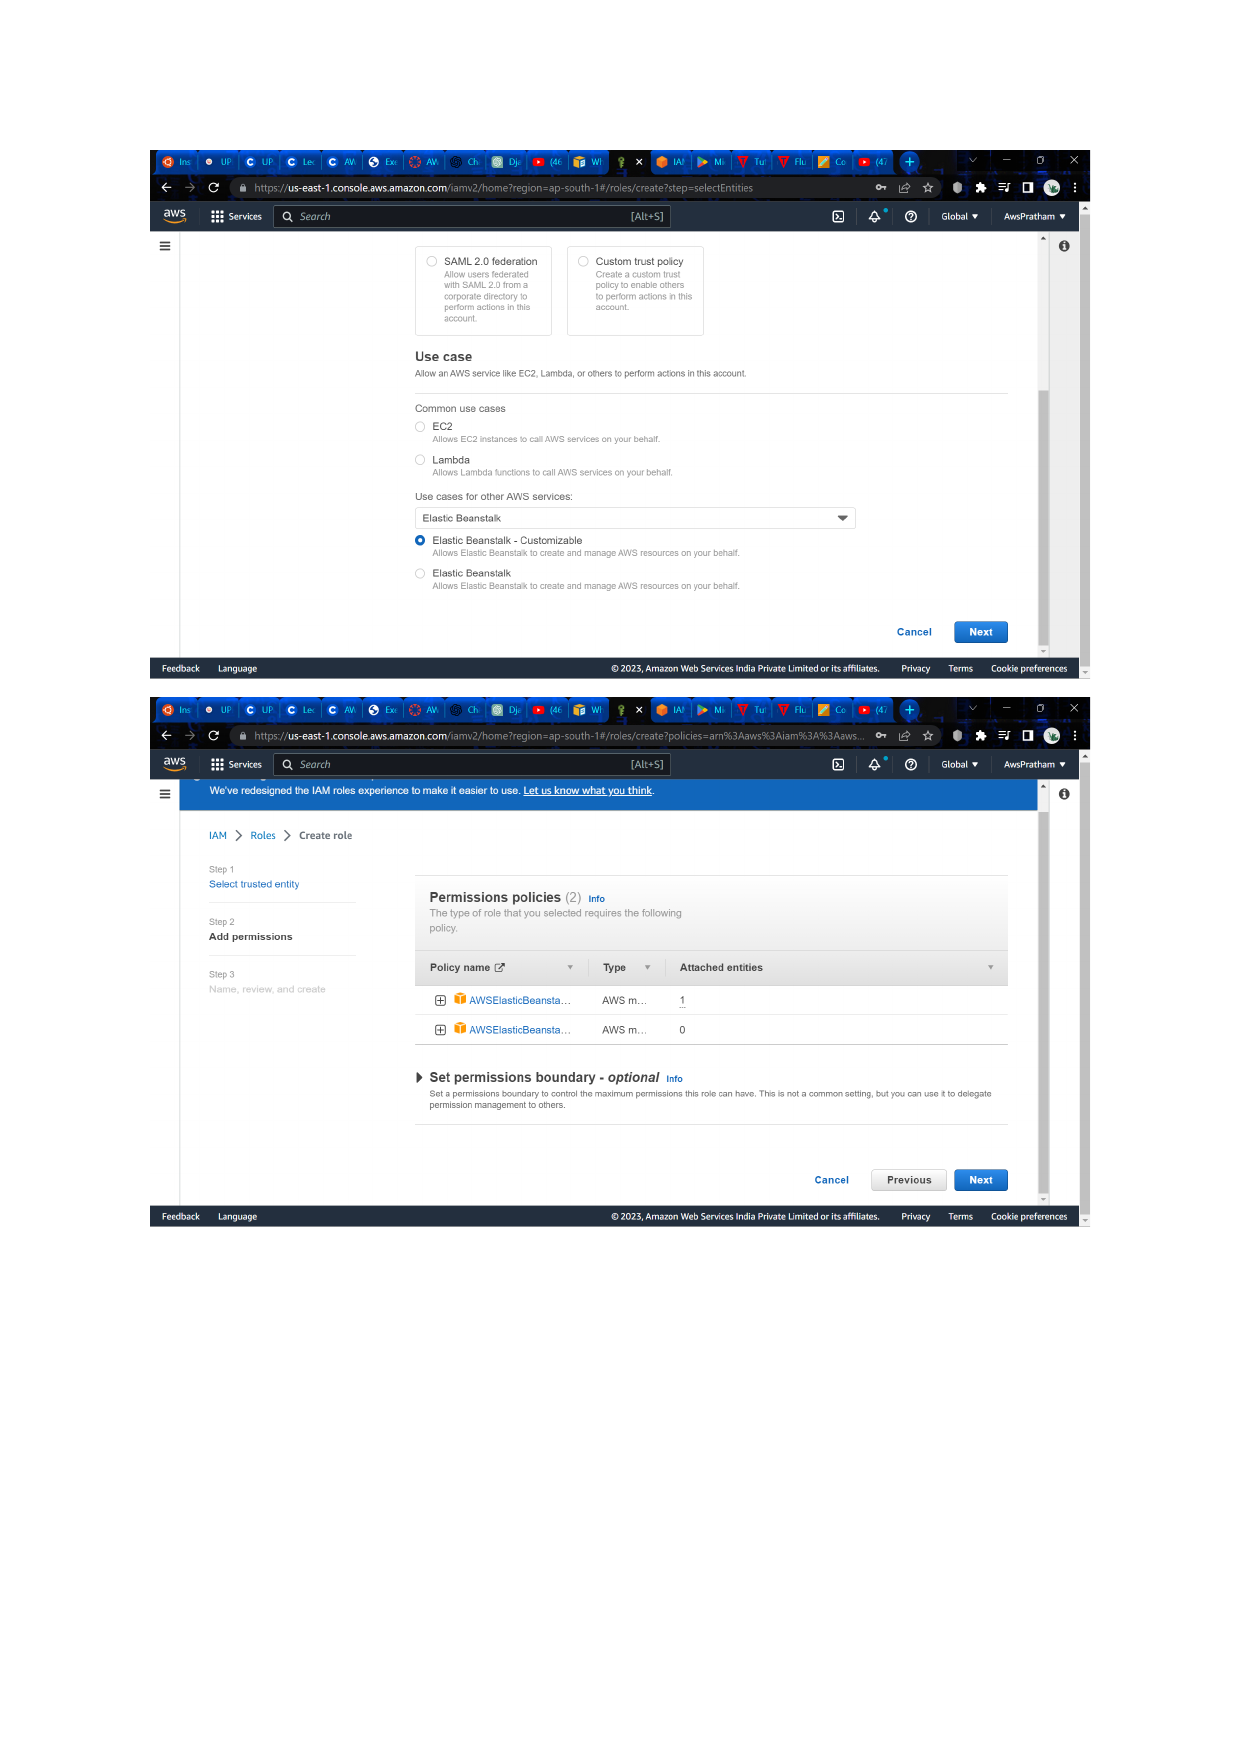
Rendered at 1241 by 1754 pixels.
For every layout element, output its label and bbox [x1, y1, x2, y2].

picture [150, 697, 1091, 1227]
picture [150, 150, 1091, 679]
